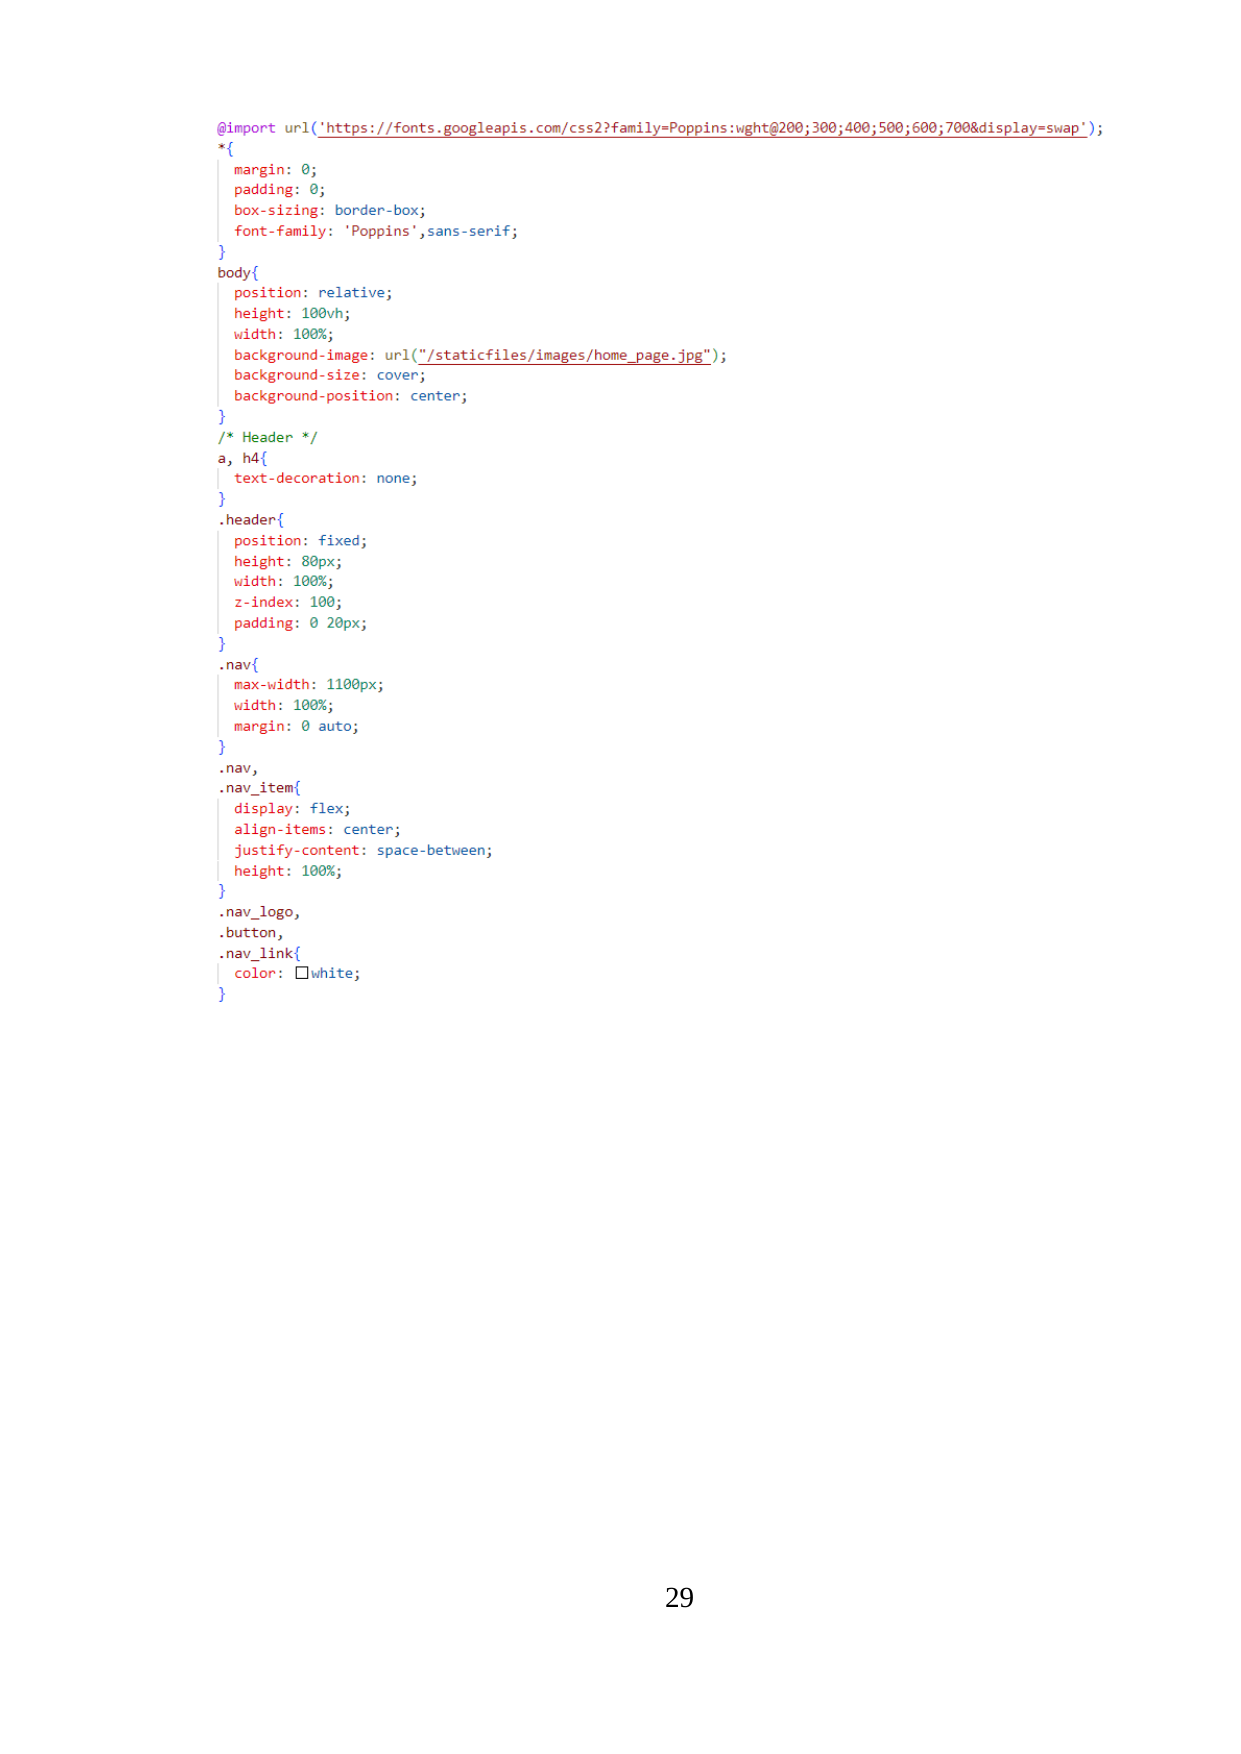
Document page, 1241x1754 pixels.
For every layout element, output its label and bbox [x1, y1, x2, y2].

picture [206, 118, 1120, 1005]
